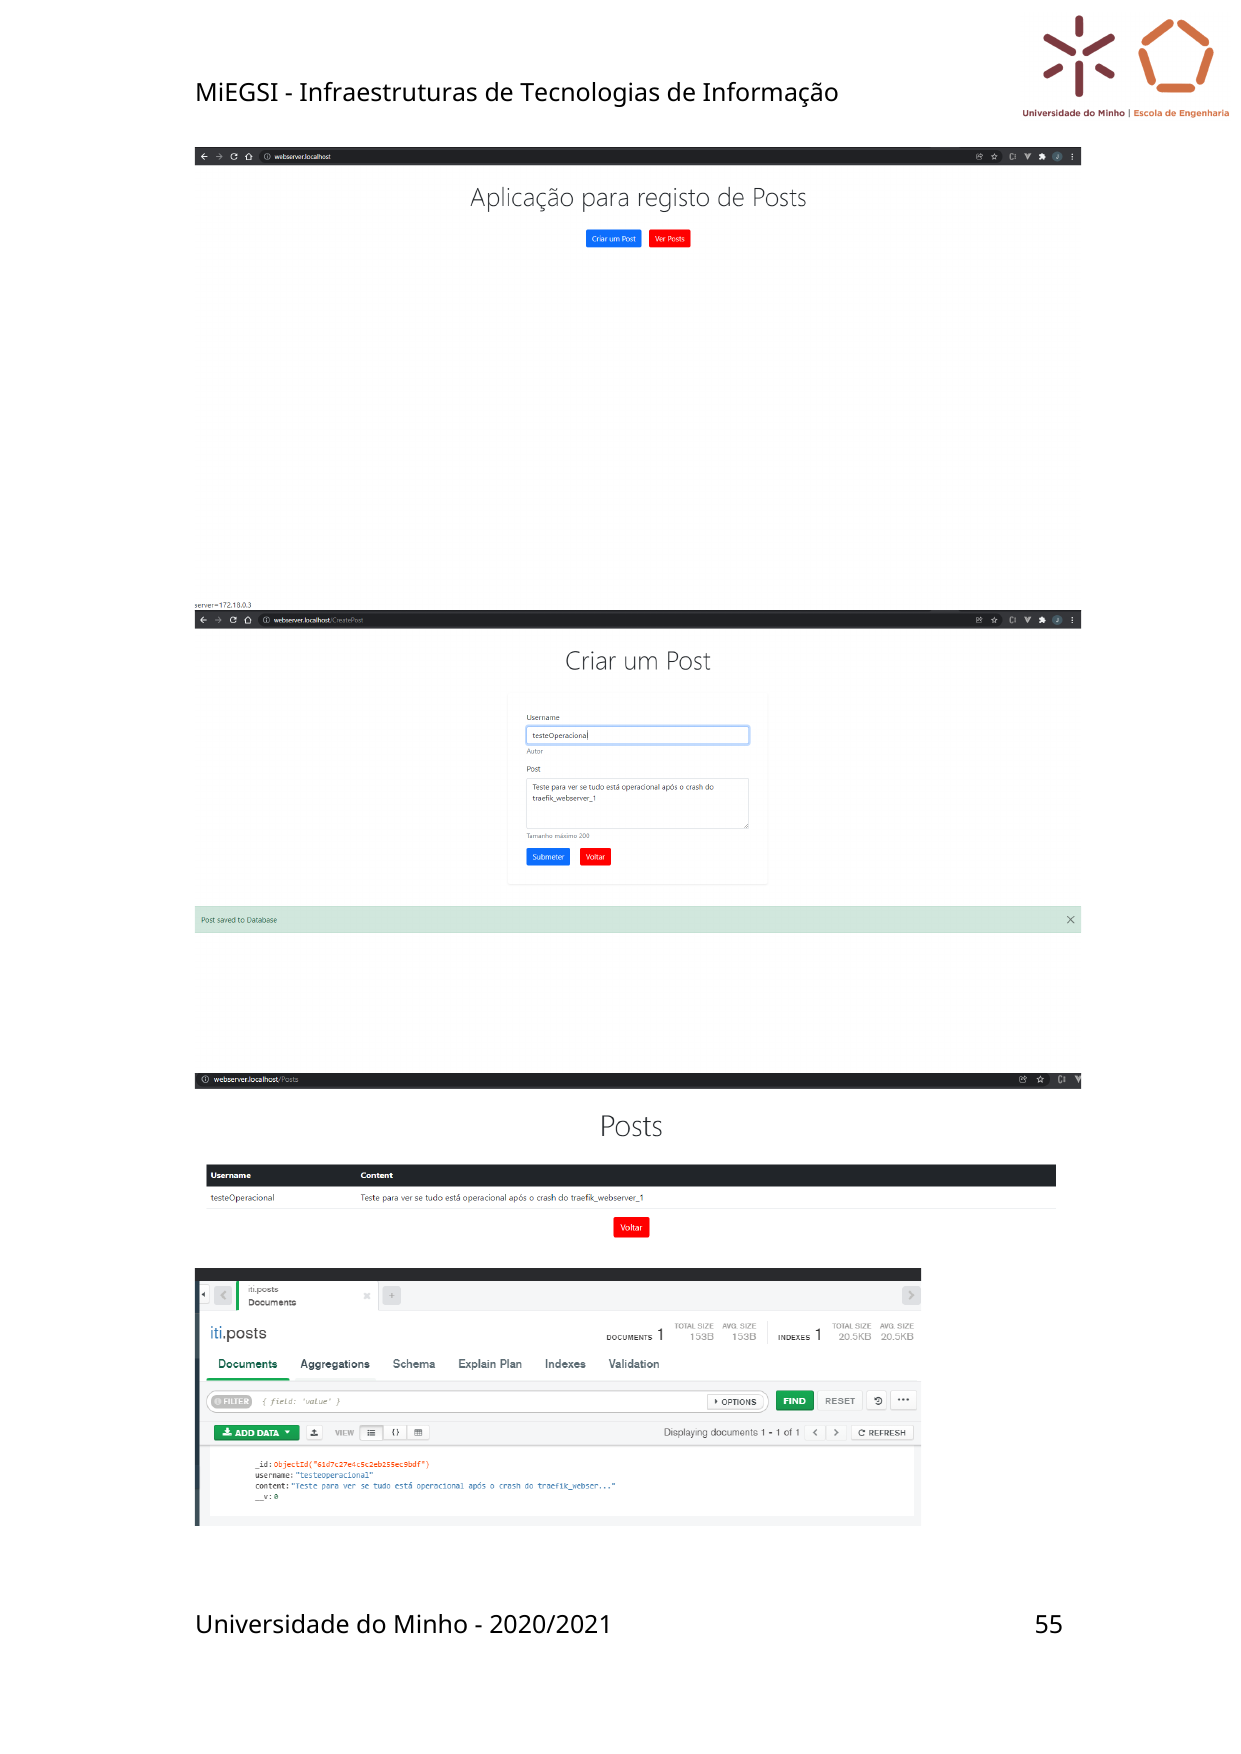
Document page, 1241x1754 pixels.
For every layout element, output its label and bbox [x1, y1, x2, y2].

picture [1020, 12, 1232, 121]
picture [194, 147, 1082, 1526]
